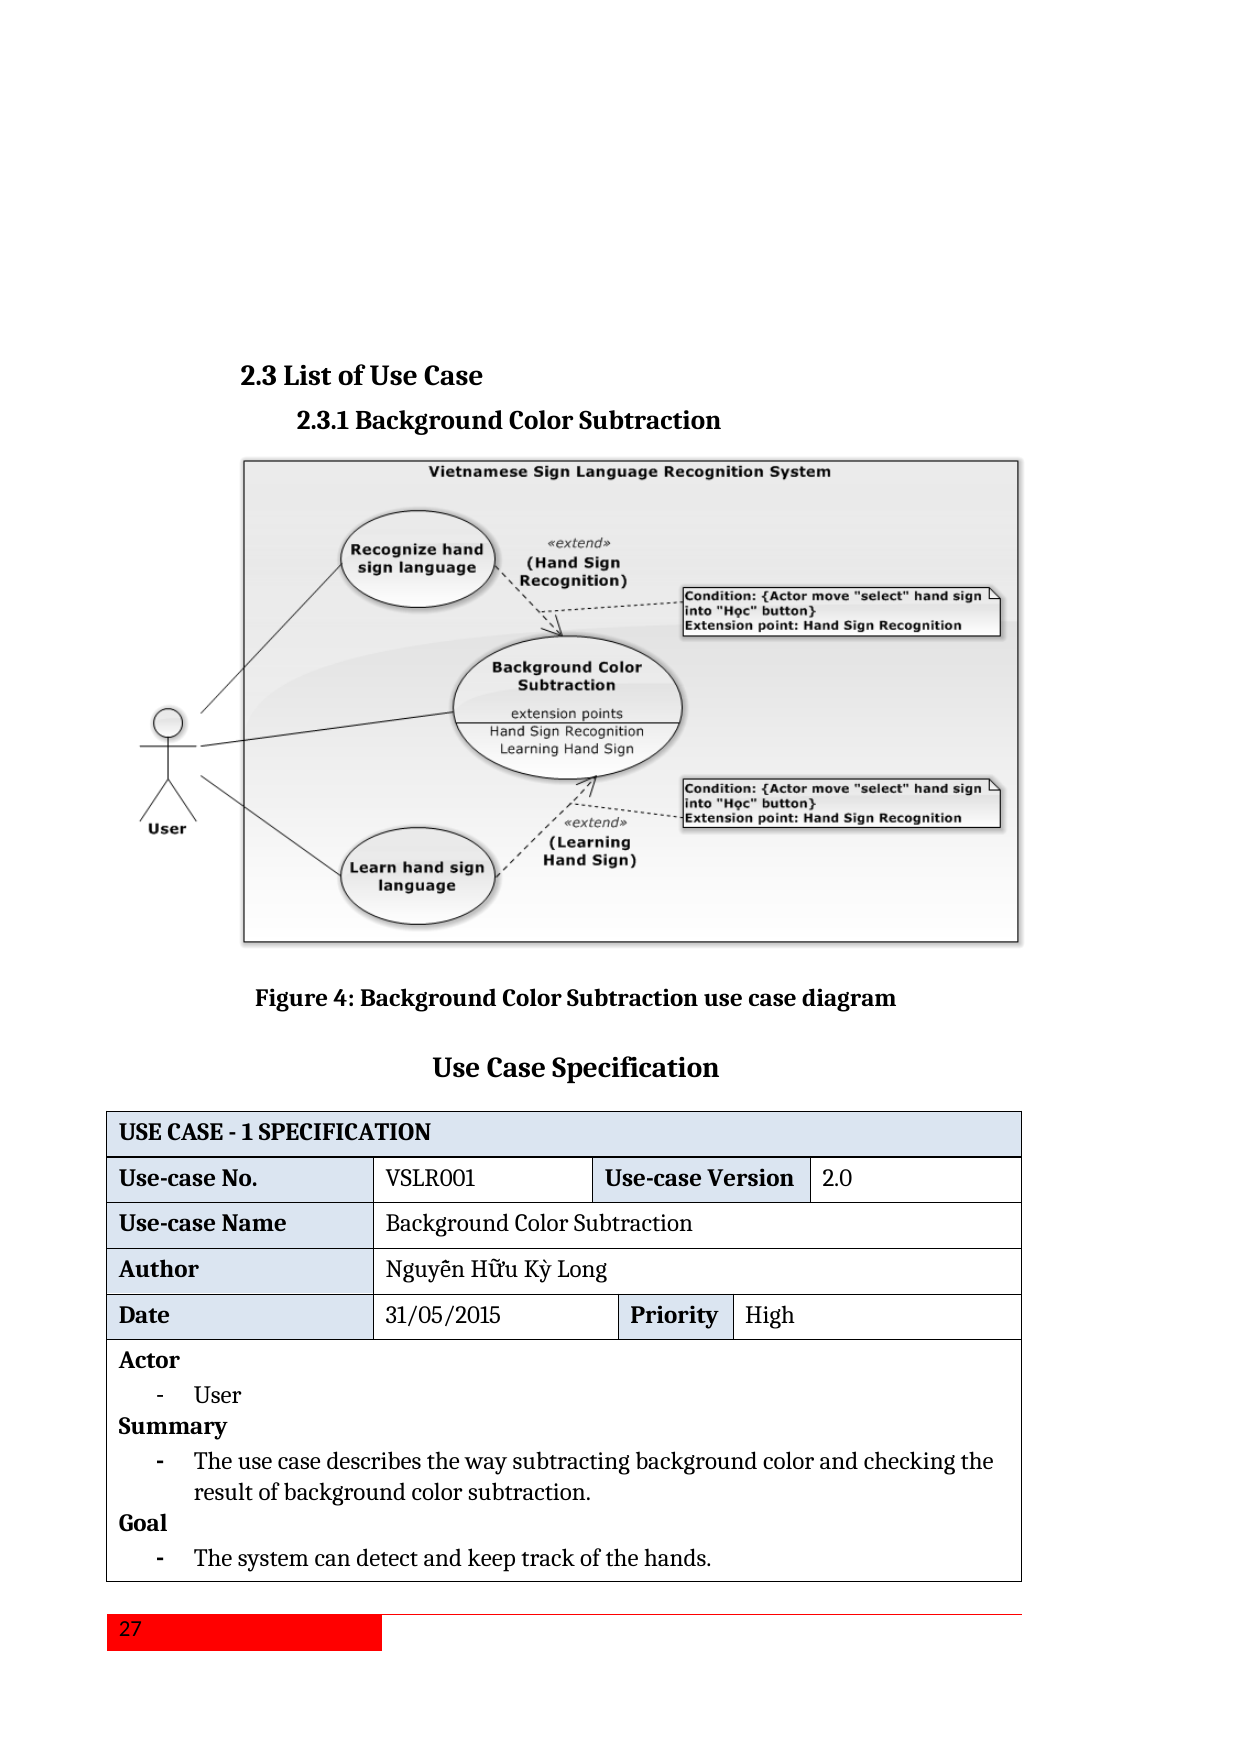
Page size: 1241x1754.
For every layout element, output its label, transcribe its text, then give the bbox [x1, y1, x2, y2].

table_cell 2.0 [811, 1158, 1021, 1202]
table_cell Use-case Name [107, 1203, 373, 1248]
table_header USE CASE - 1 SPECIFICATION [107, 1112, 1021, 1156]
table_cell Priority [619, 1295, 733, 1339]
subtitle 2.3.1 Background Color Subtraction [297, 405, 1033, 436]
table_cell Use-case No. [107, 1158, 373, 1202]
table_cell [107, 1340, 1021, 1581]
table_cell VSLR001 [374, 1158, 592, 1202]
subtitle 2.3 List of Use Case [240, 359, 1033, 393]
table_cell High [734, 1295, 1021, 1339]
table_cell Author [107, 1249, 373, 1293]
table_cell Date [107, 1295, 373, 1339]
table_cell Background Color Subtraction [374, 1203, 1021, 1248]
picture [118, 444, 1035, 959]
list Figure 4: Background Color Subtraction use case diagram [118, 984, 1033, 1013]
table_cell Nguyễn Hữu Kỳ Long [374, 1249, 1021, 1293]
text Use Case Specification [118, 1051, 1033, 1085]
table_cell 31/05/2015 [374, 1295, 618, 1339]
table_cell Use-case Version [593, 1158, 810, 1202]
